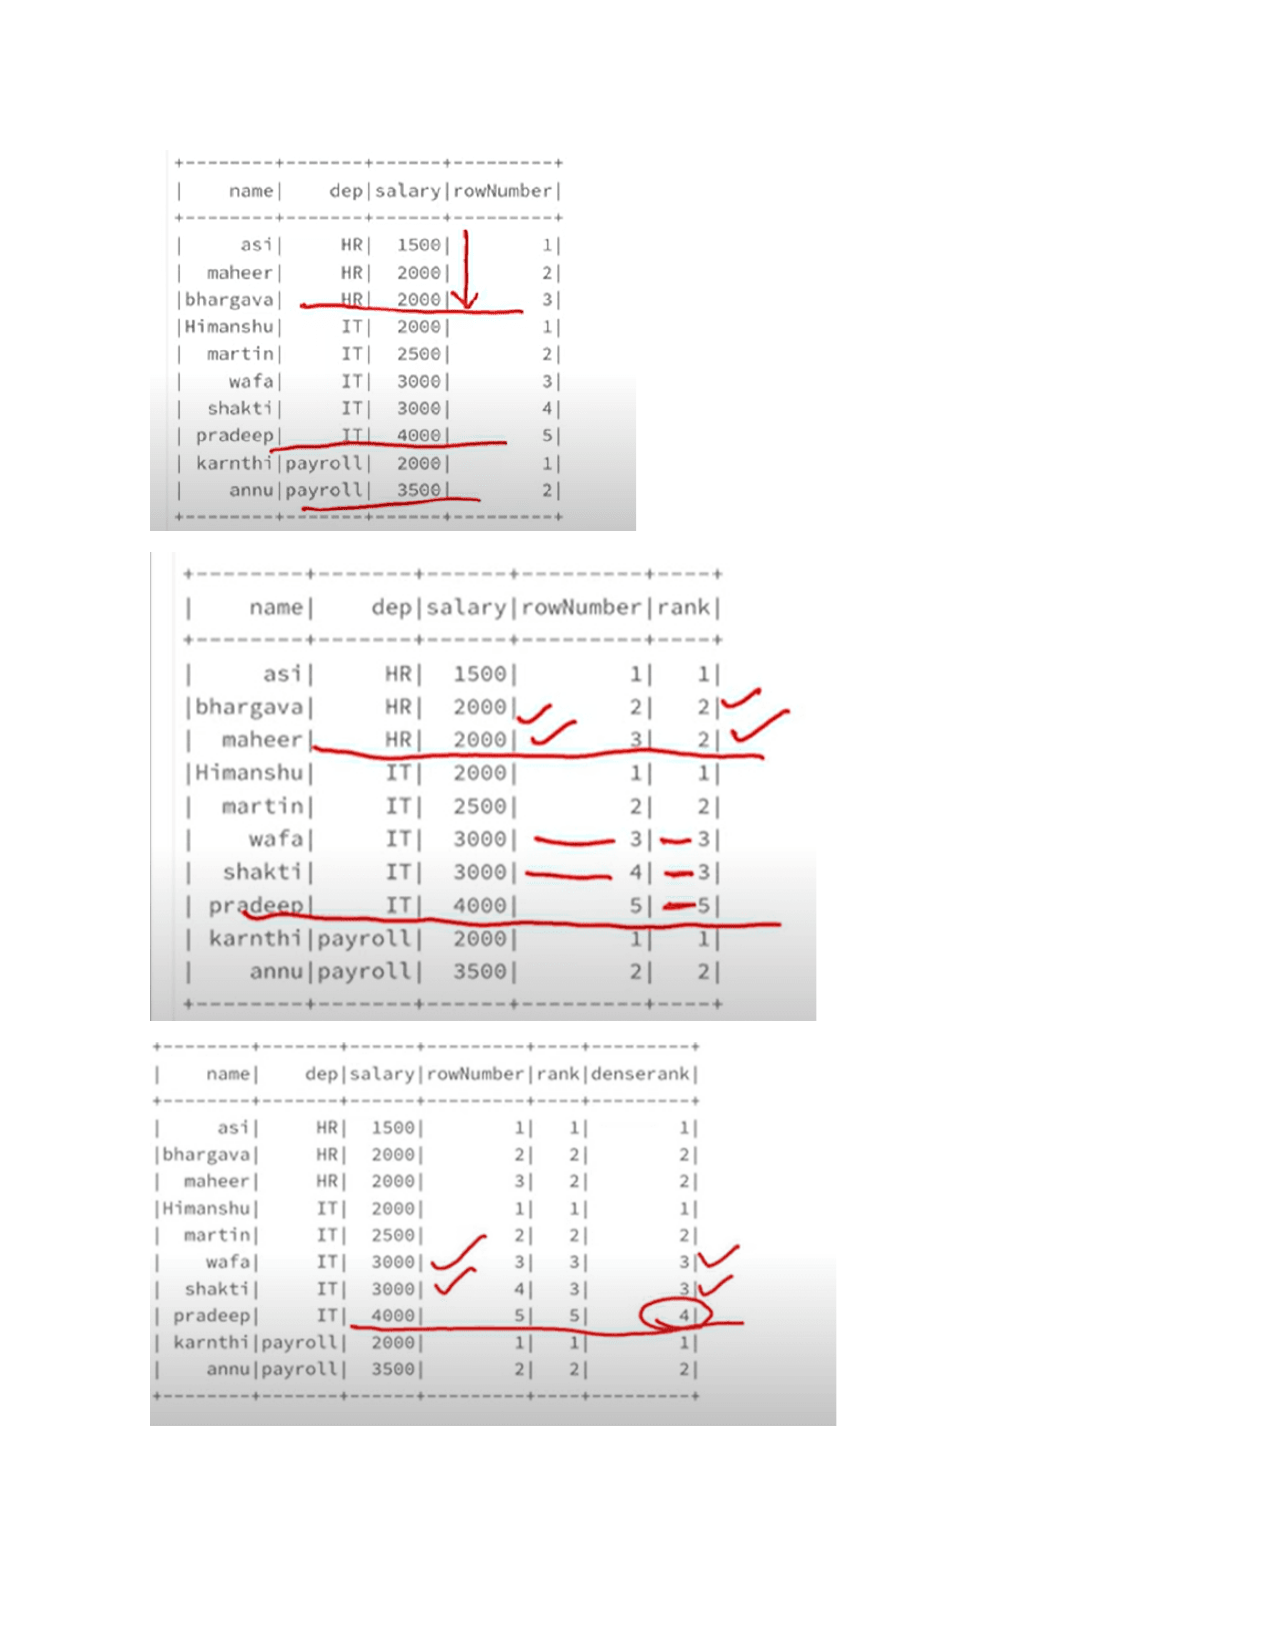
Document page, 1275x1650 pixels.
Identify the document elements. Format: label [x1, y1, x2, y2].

picture [150, 1042, 837, 1426]
picture [150, 150, 637, 531]
picture [150, 552, 817, 1021]
